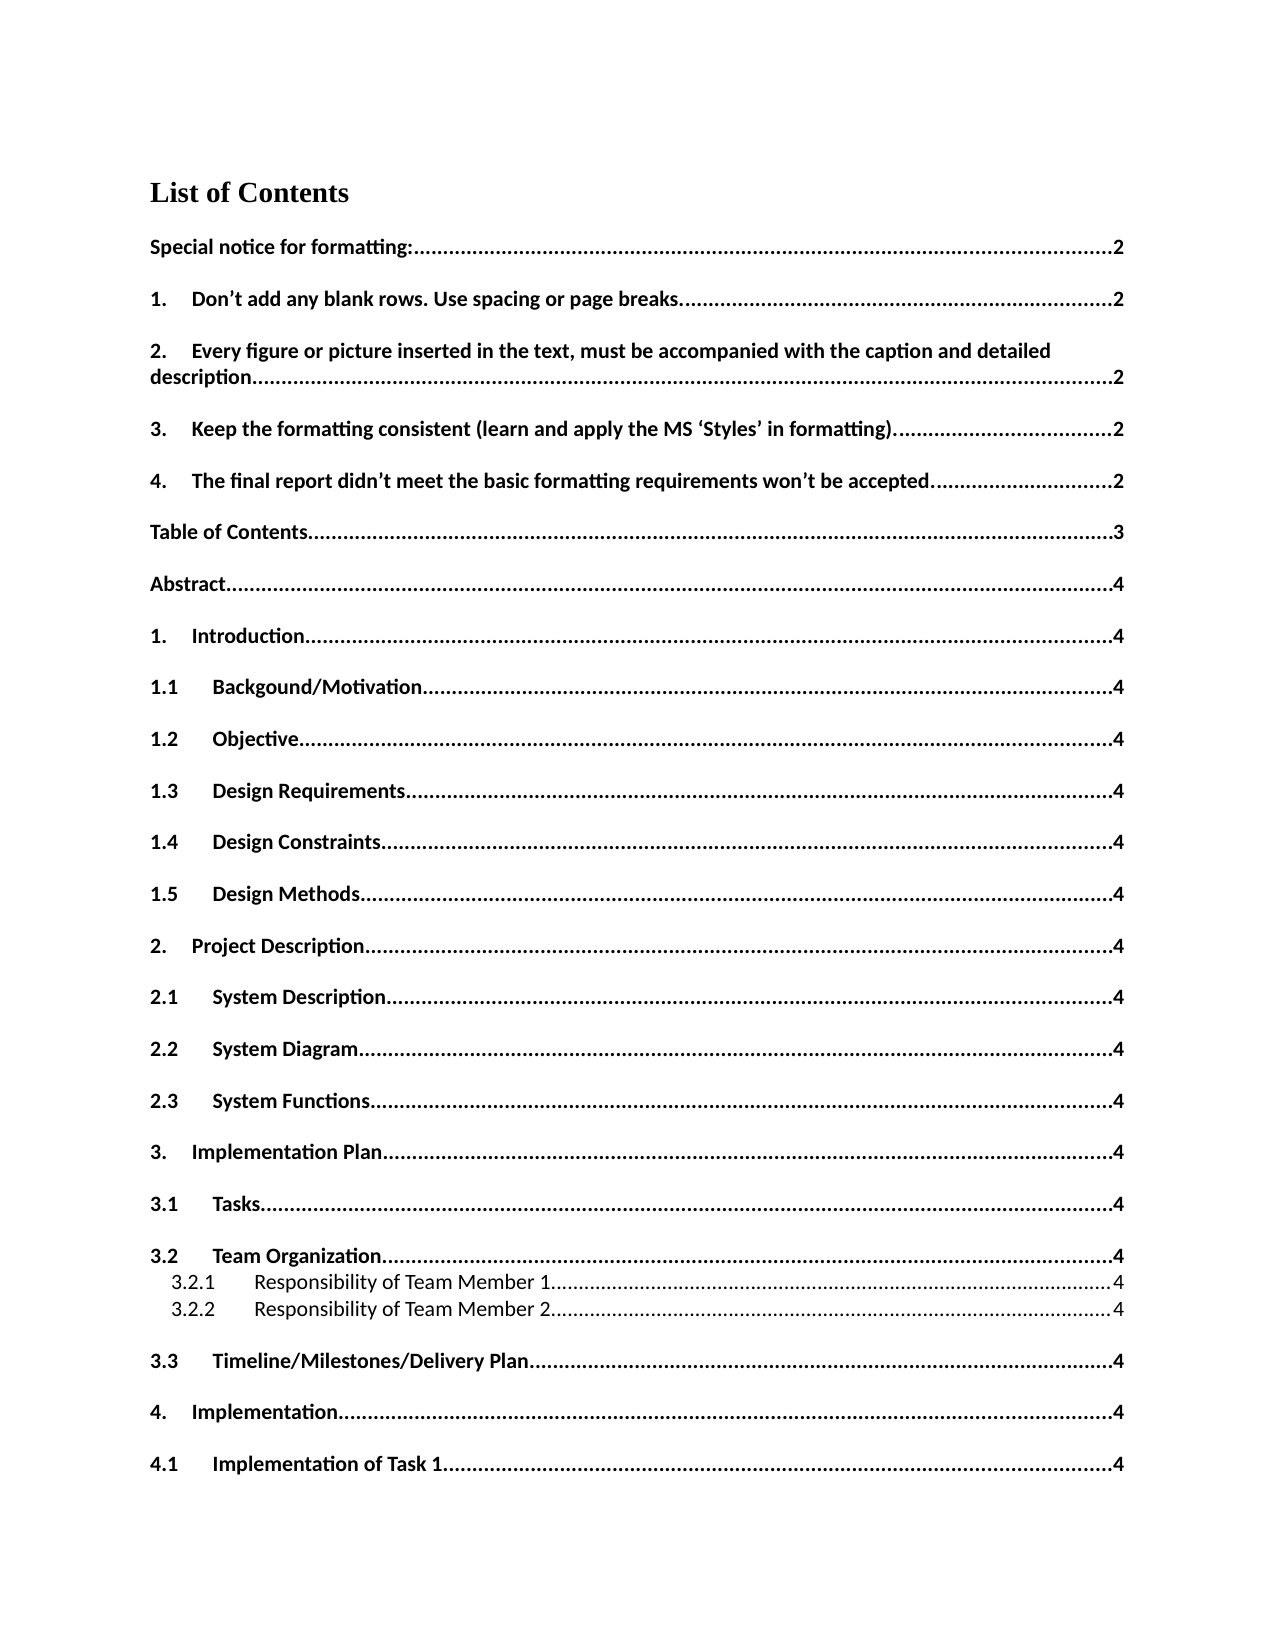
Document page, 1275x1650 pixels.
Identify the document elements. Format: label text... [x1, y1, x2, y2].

text List of Contents [150, 175, 1125, 208]
